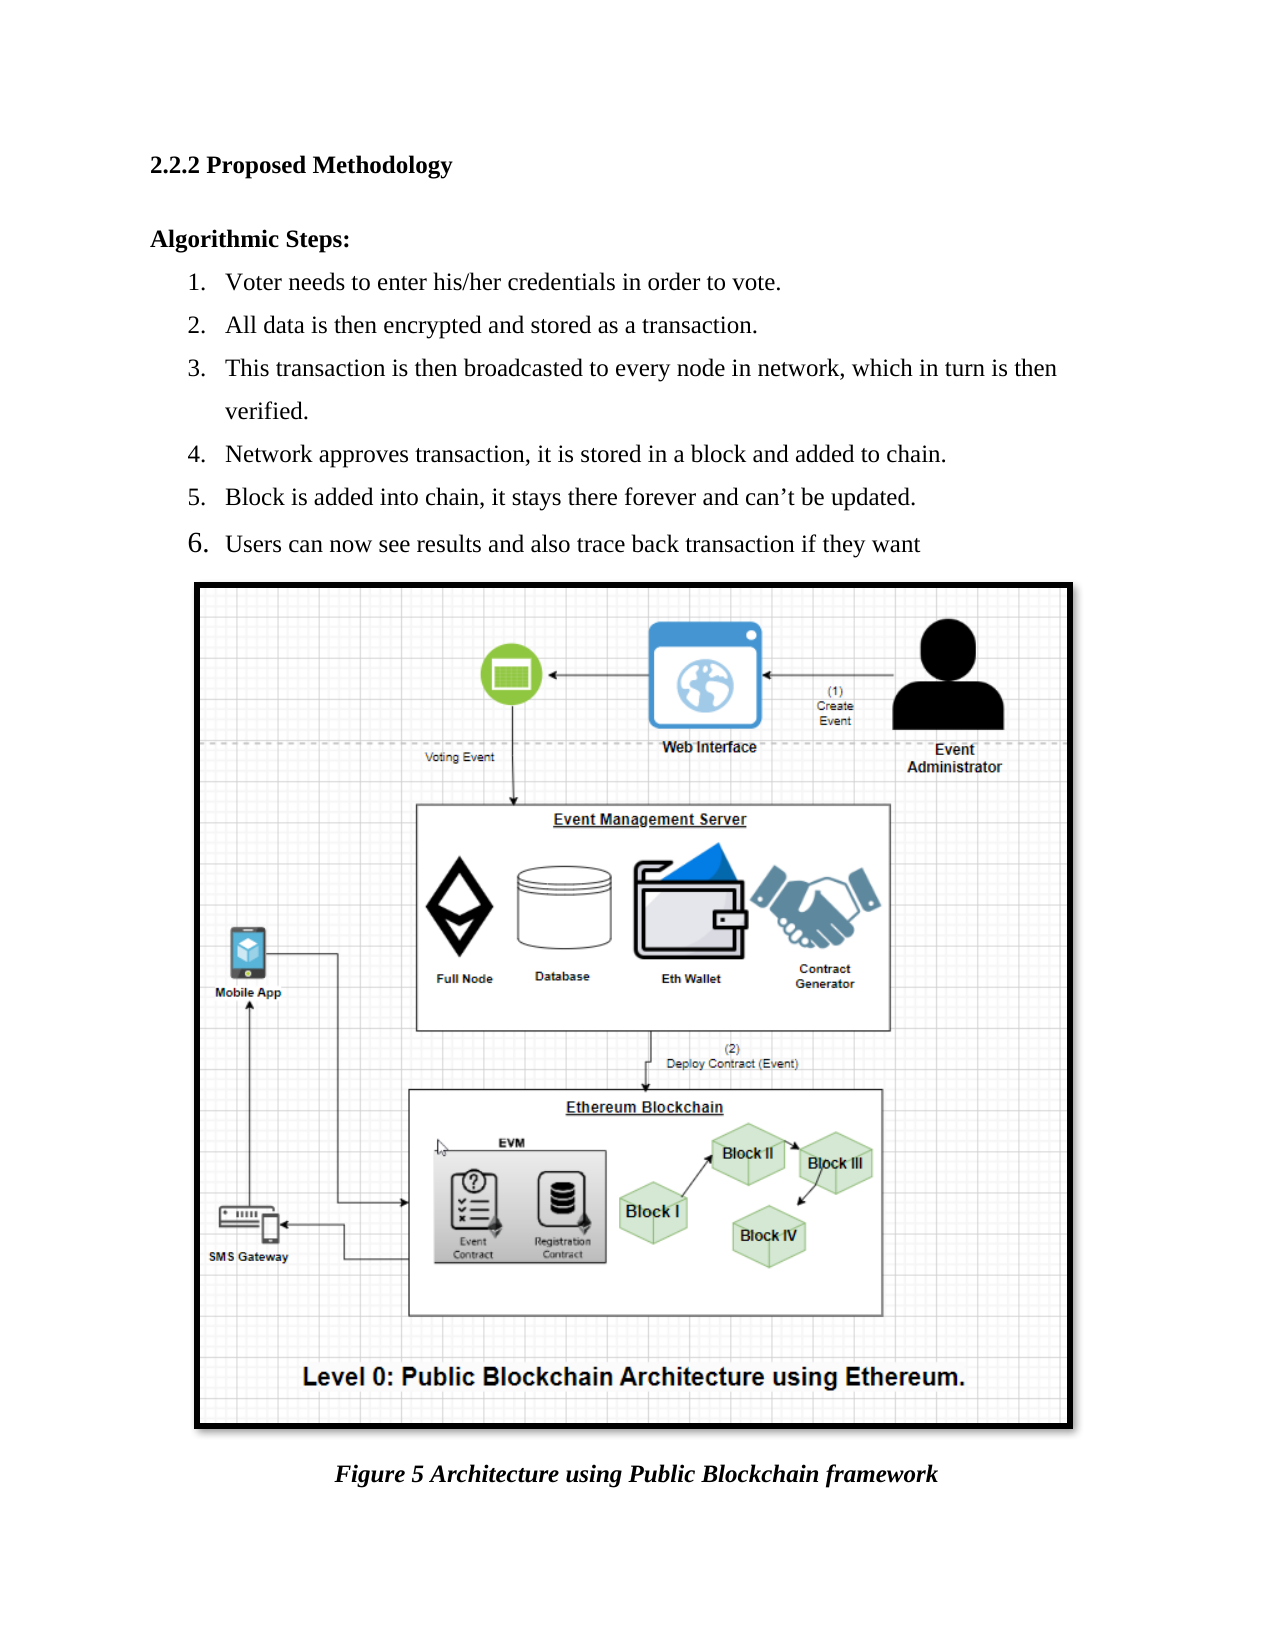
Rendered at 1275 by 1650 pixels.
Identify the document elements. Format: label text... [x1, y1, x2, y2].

picture [200, 588, 1067, 1423]
text Figure 5 Architecture using Public Blockchain framework [150, 1459, 1125, 1488]
list Network approves transaction, it is stored in a block and added to chain. [187, 439, 1125, 468]
list Users can now see results and also trace back transaction if they want [187, 526, 1125, 559]
list Voter needs to enter his/her credentials in order to vote. [187, 267, 1125, 296]
list This transaction is then broadcasted to every node in network, which in turn is then verified. [187, 353, 1125, 425]
subtitle 2.2.2 Proposed Methodology [150, 150, 1125, 179]
text Algorithmic Steps: [150, 183, 1125, 252]
list All data is then encrypted and stored as a transaction. [187, 310, 1125, 339]
list Block is added into chain, it stays there forever and can’t be updated. [187, 482, 1125, 511]
